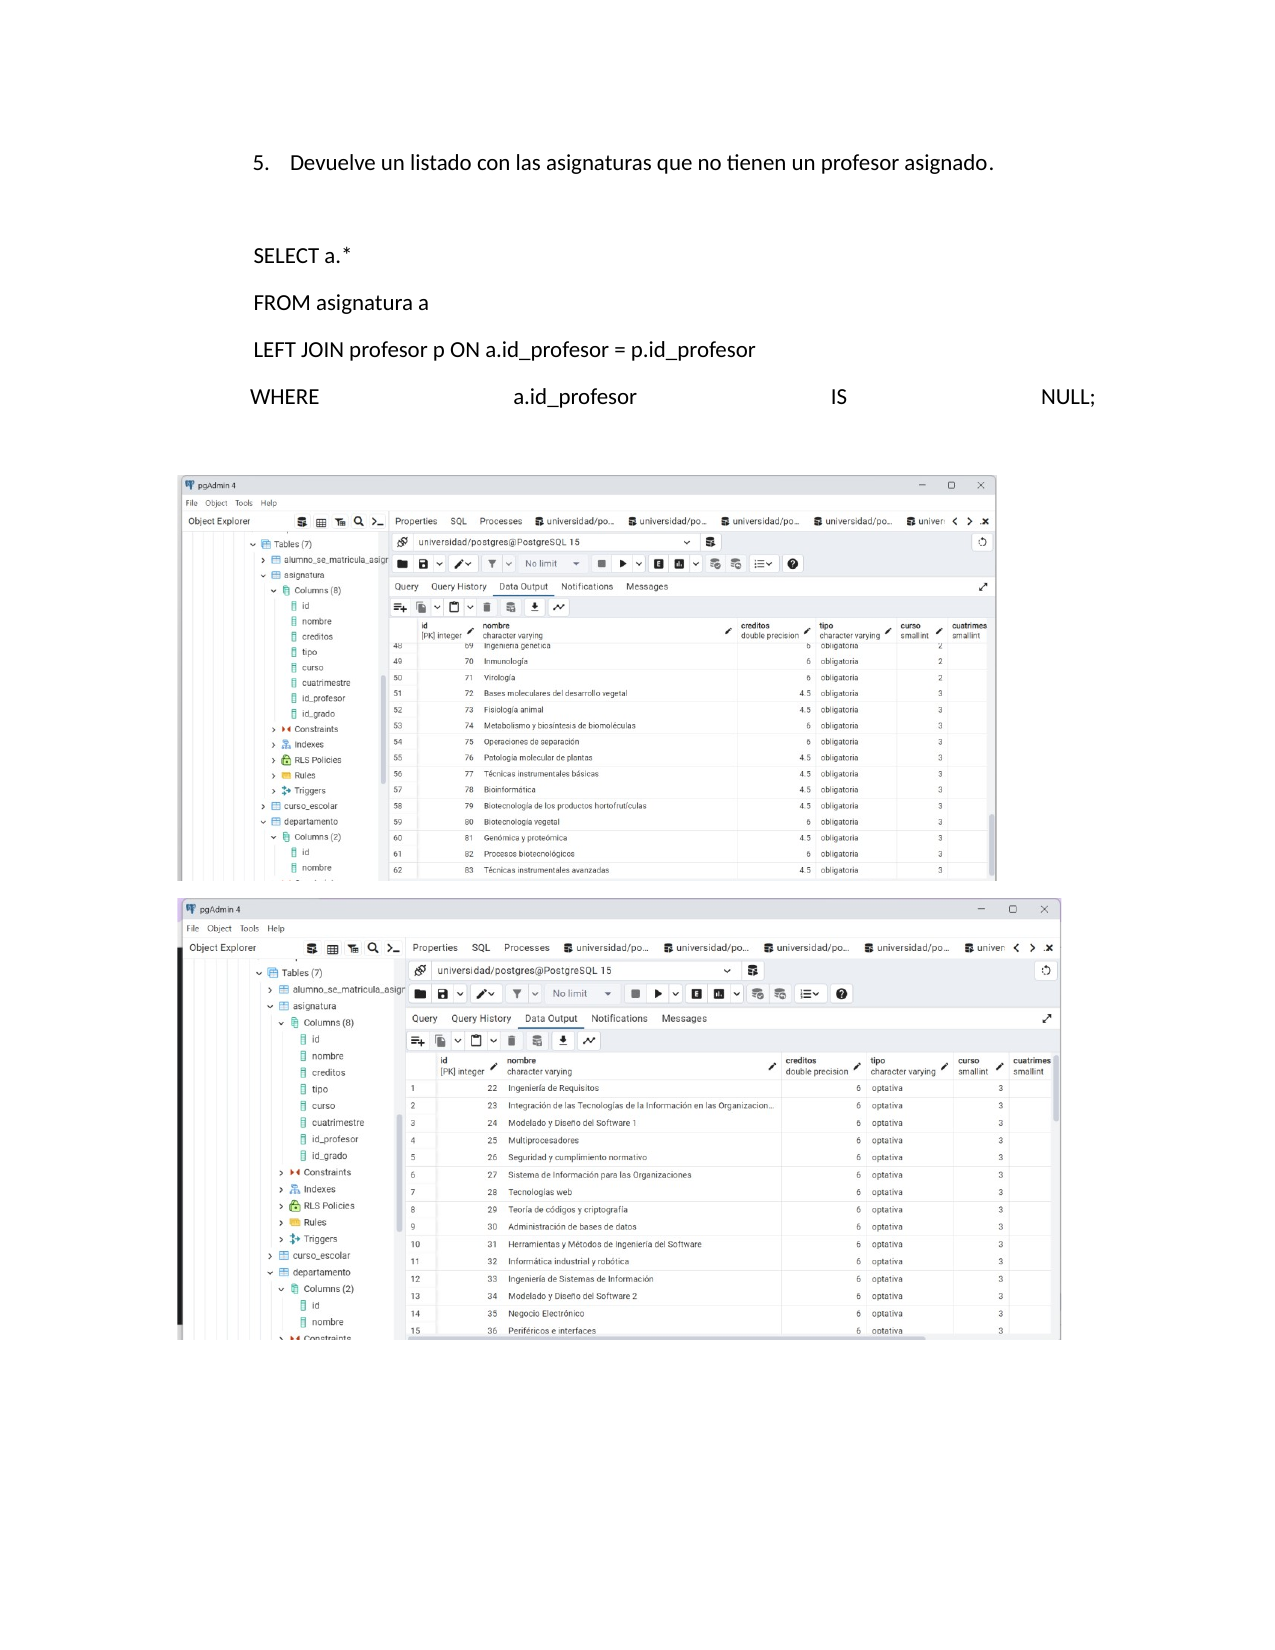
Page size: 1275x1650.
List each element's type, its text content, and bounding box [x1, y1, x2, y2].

picture [177, 898, 1062, 1340]
text SELECT a.* [253, 241, 1056, 269]
text FROM asignatura a [253, 288, 1056, 316]
text WHERE a.id_profesor IS NULL; [177, 382, 1098, 410]
list Devuelve un listado con las asignaturas que no tienen un profesor asignado. [252, 148, 1055, 176]
picture [177, 475, 997, 881]
text LEFT JOIN profesor p ON a.id_profesor = p.id_profesor [253, 335, 1056, 363]
